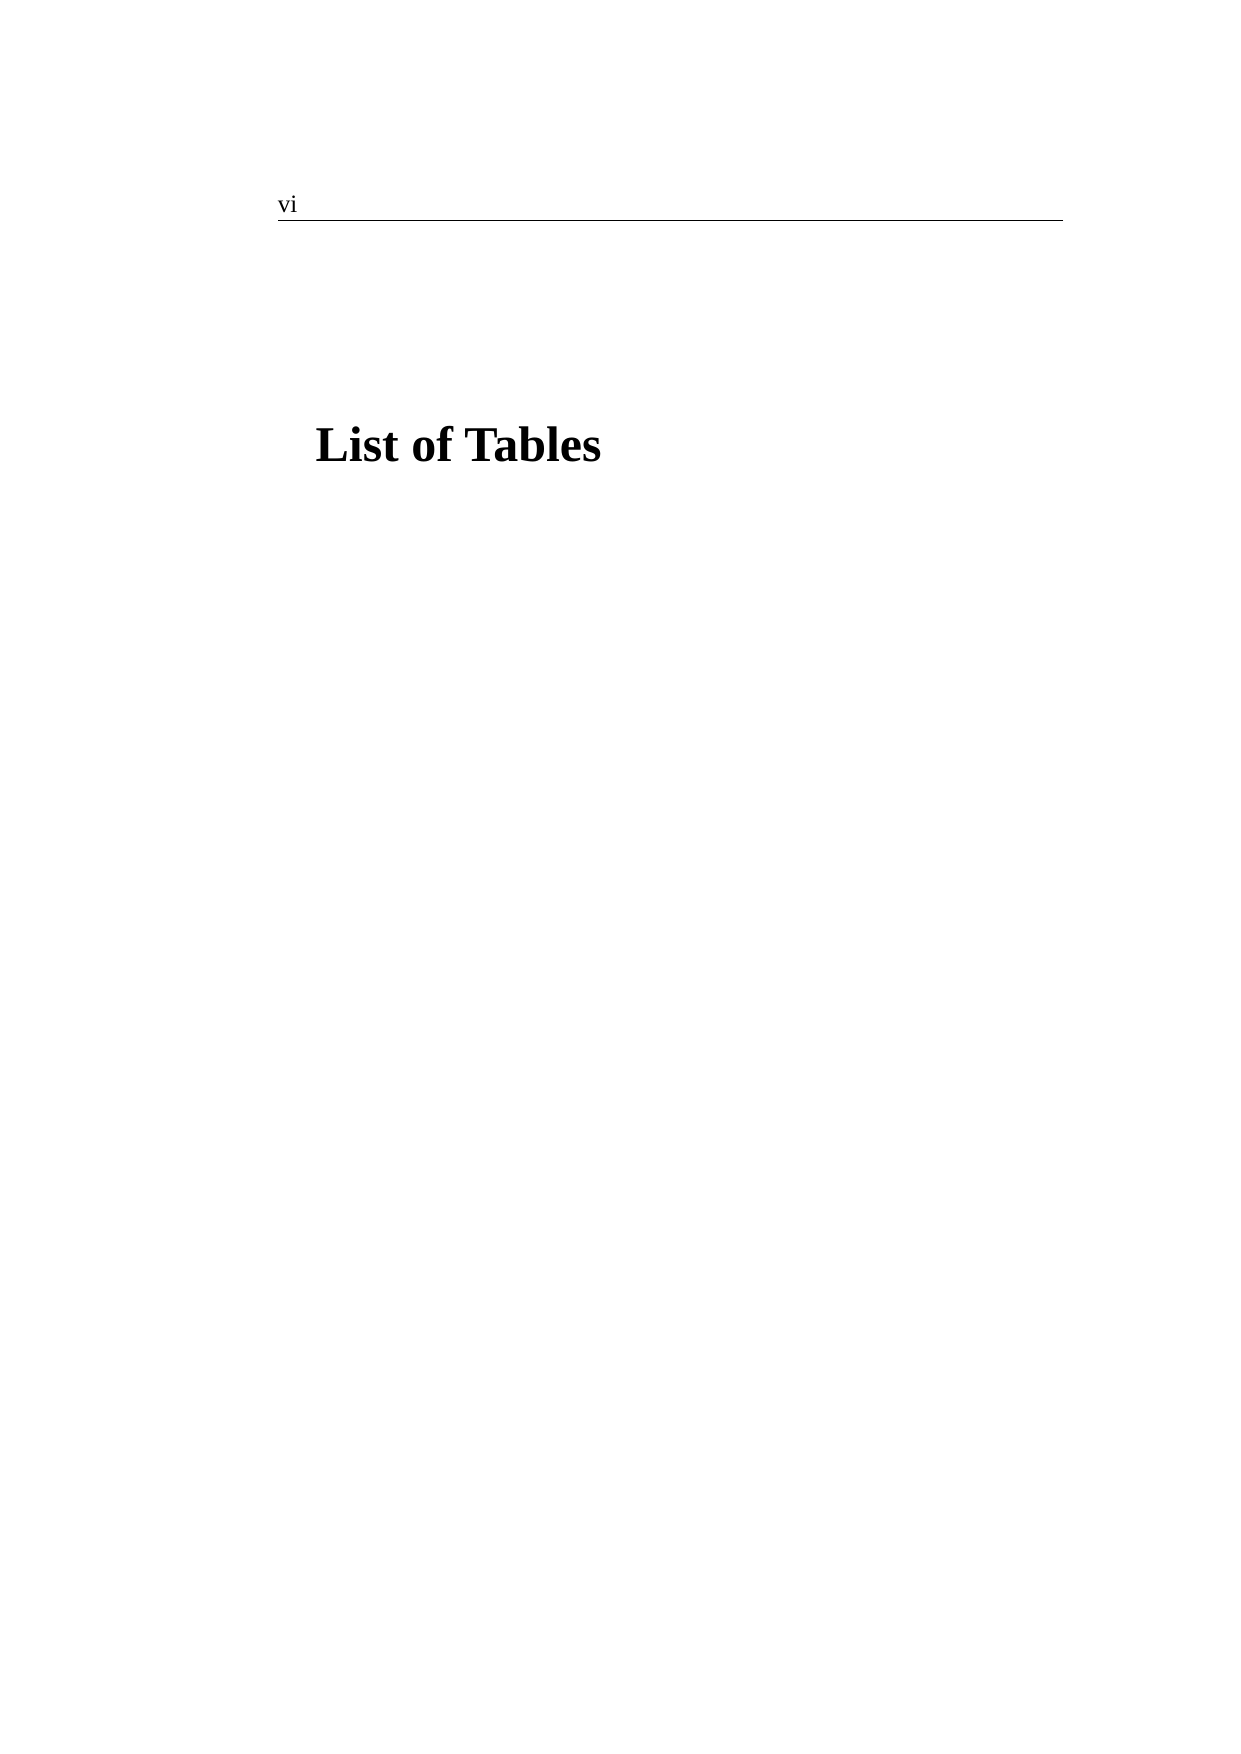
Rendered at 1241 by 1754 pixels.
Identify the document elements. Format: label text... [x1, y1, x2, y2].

subtitle List of Tables [315, 414, 1063, 472]
